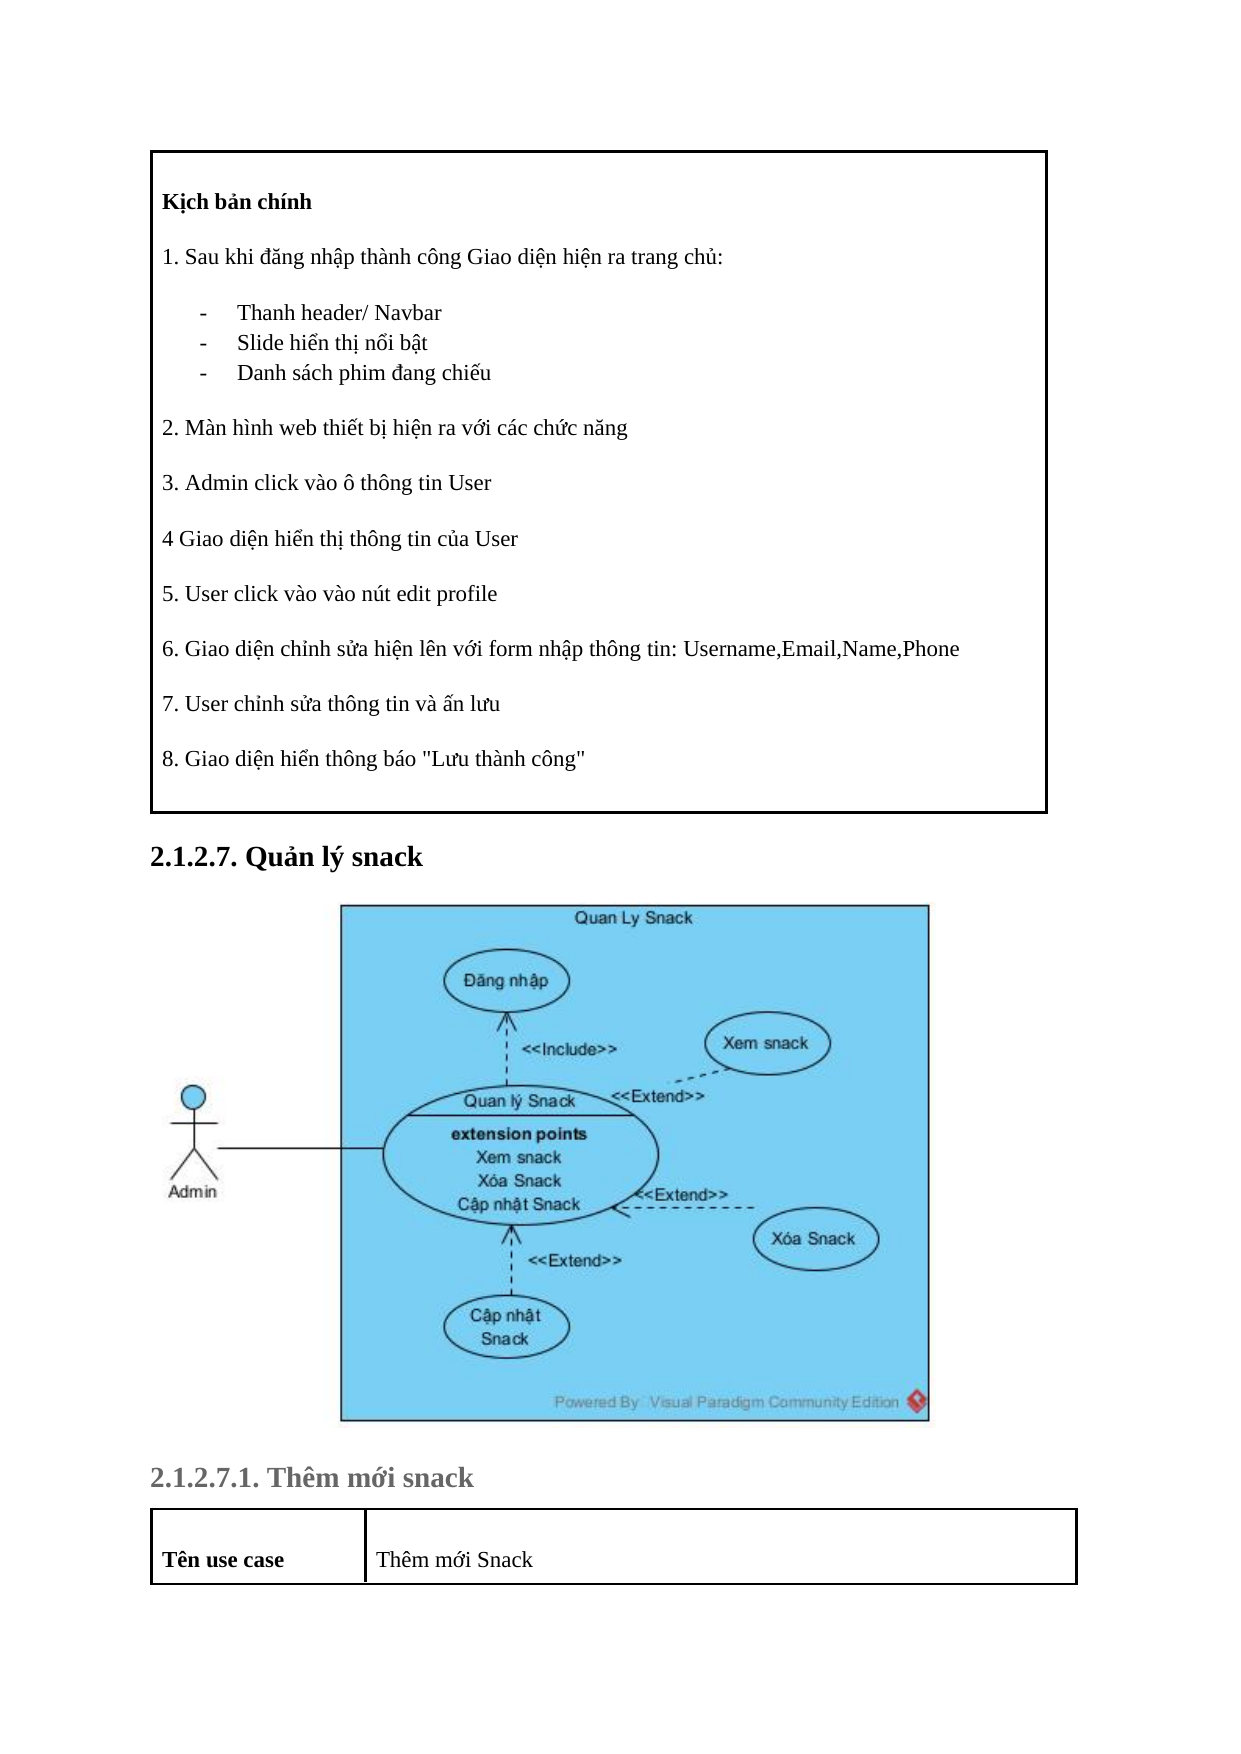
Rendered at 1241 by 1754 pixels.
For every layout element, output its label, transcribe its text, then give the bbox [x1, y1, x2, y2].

table_header Tên use case [153, 1510, 364, 1582]
subtitle 2.1.2.7. Quản lý snack [150, 839, 1090, 872]
picture [150, 902, 936, 1428]
subtitle 2.1.2.7.1. Thêm mới snack [150, 1461, 1090, 1494]
table_header Thêm mới Snack [367, 1510, 1075, 1582]
table_cell Kịch bản chính 1. Sau khi đăng nhập thành công Giao diện hiện ra trang chủ: Thanh header/ Navbar Slide hiển thị nổi bật Danh sách phim đang chiếu 2. Màn hình web thiết bị hiện ra với các chức năng 3. Admin click vào ô thông tin User 4 Giao diện hiển thị thông tin của User 5. User click vào vào nút edit profile 6. Giao diện chỉnh sửa hiện lên với form nhập thông tin: Username,Email,Name,Phone 7. User chỉnh sửa thông tin và ấn lưu 8. Giao diện hiển thông báo "Lưu thành công" [153, 153, 1045, 811]
